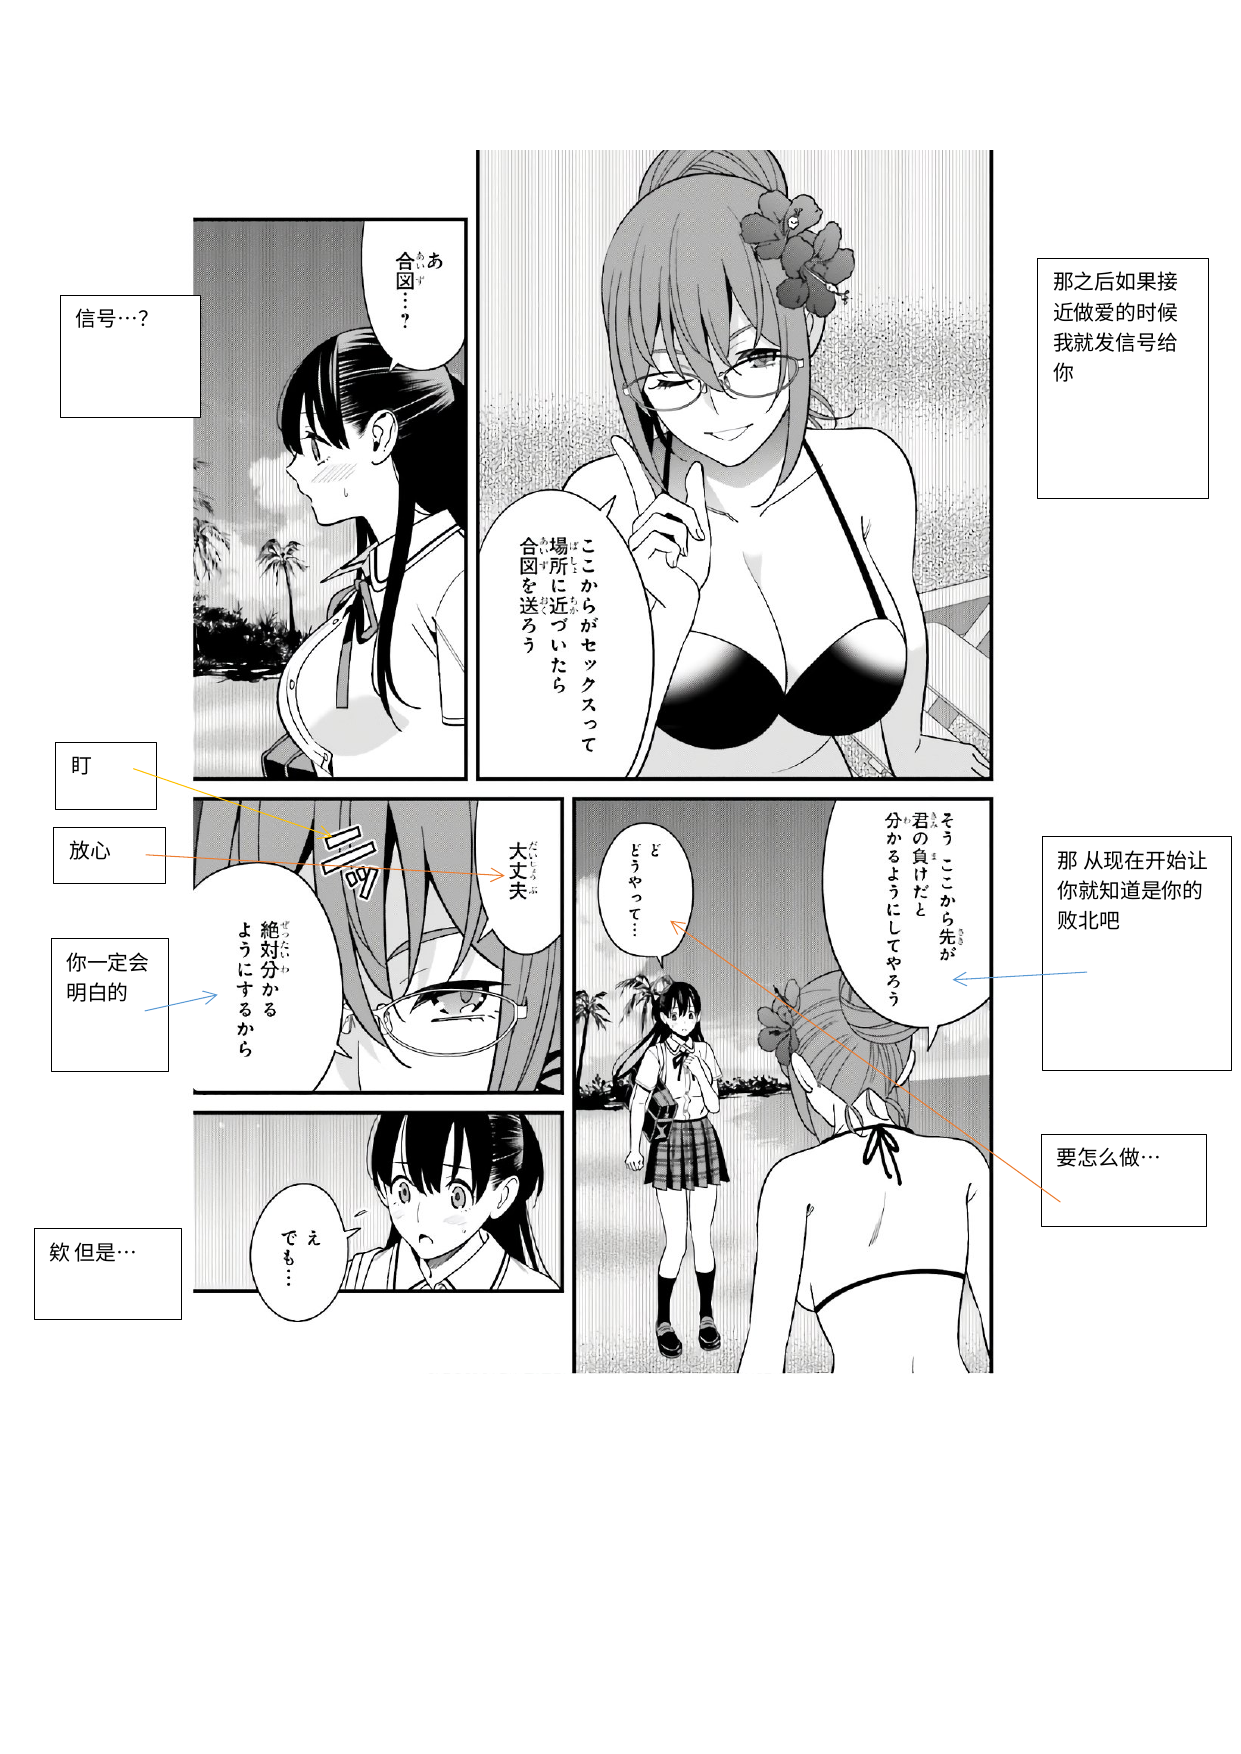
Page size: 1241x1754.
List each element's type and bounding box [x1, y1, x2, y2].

picture [187, 150, 1053, 1374]
